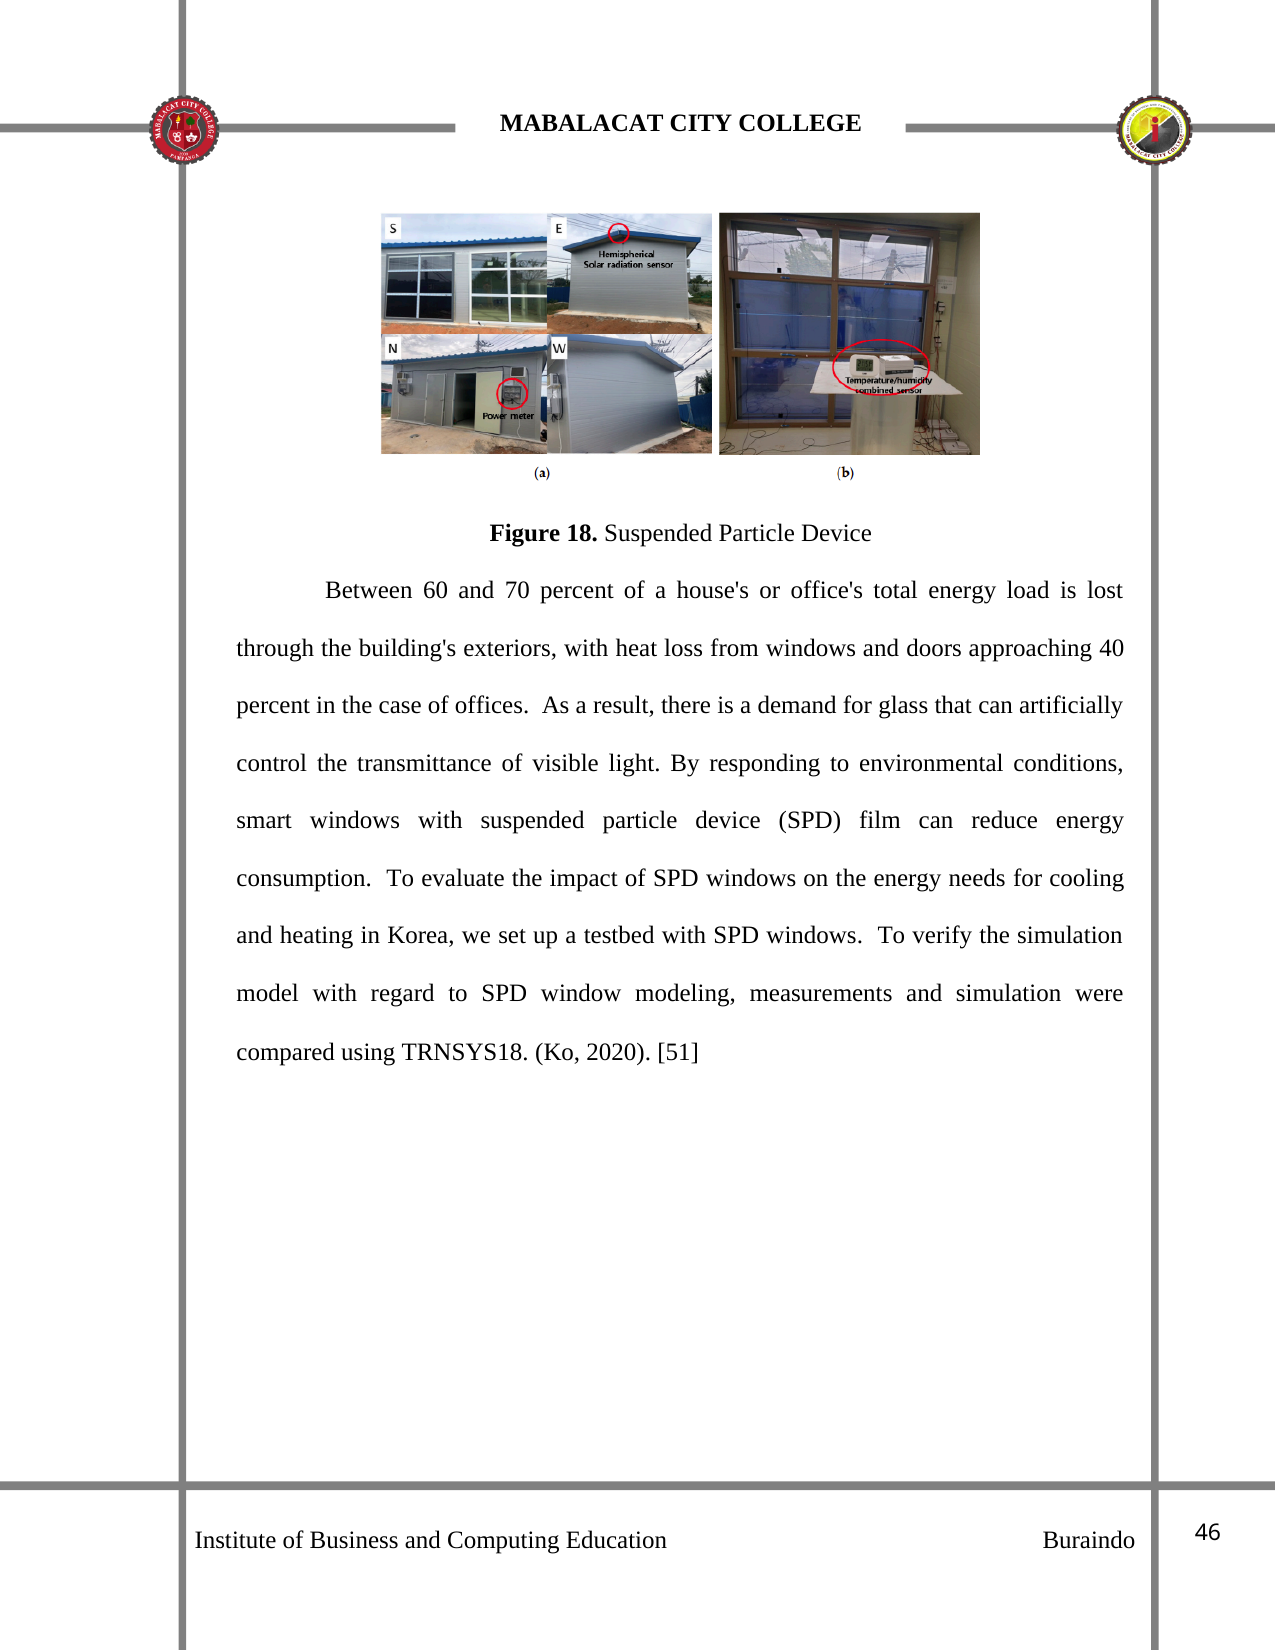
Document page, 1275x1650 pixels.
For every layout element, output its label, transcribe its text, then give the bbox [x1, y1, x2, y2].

list Between 60 and 70 percent of a house's or office's total energy load is lost through the building's exteriors, with heat loss from windows and doors approaching 40 percent in the case of offices. As a result, there is a demand for glass that can artificially control the transmittance of visible light. By responding to environmental conditions, smart windows with suspended particle device (SPD) film can reduce energy consumption. To evaluate the impact of SPD windows on the energy needs for cooling and heating in Korea, we set up a testbed with SPD windows. To verify the simulation model with regard to SPD window modeling, measurements and simulation were compared using TRNSYS18. (Ko, 2020). [236, 576, 1125, 1067]
picture [147, 92, 221, 167]
picture [1114, 92, 1194, 168]
list Figure 18. Suspended Particle Device [236, 518, 1125, 547]
picture [374, 207, 987, 487]
